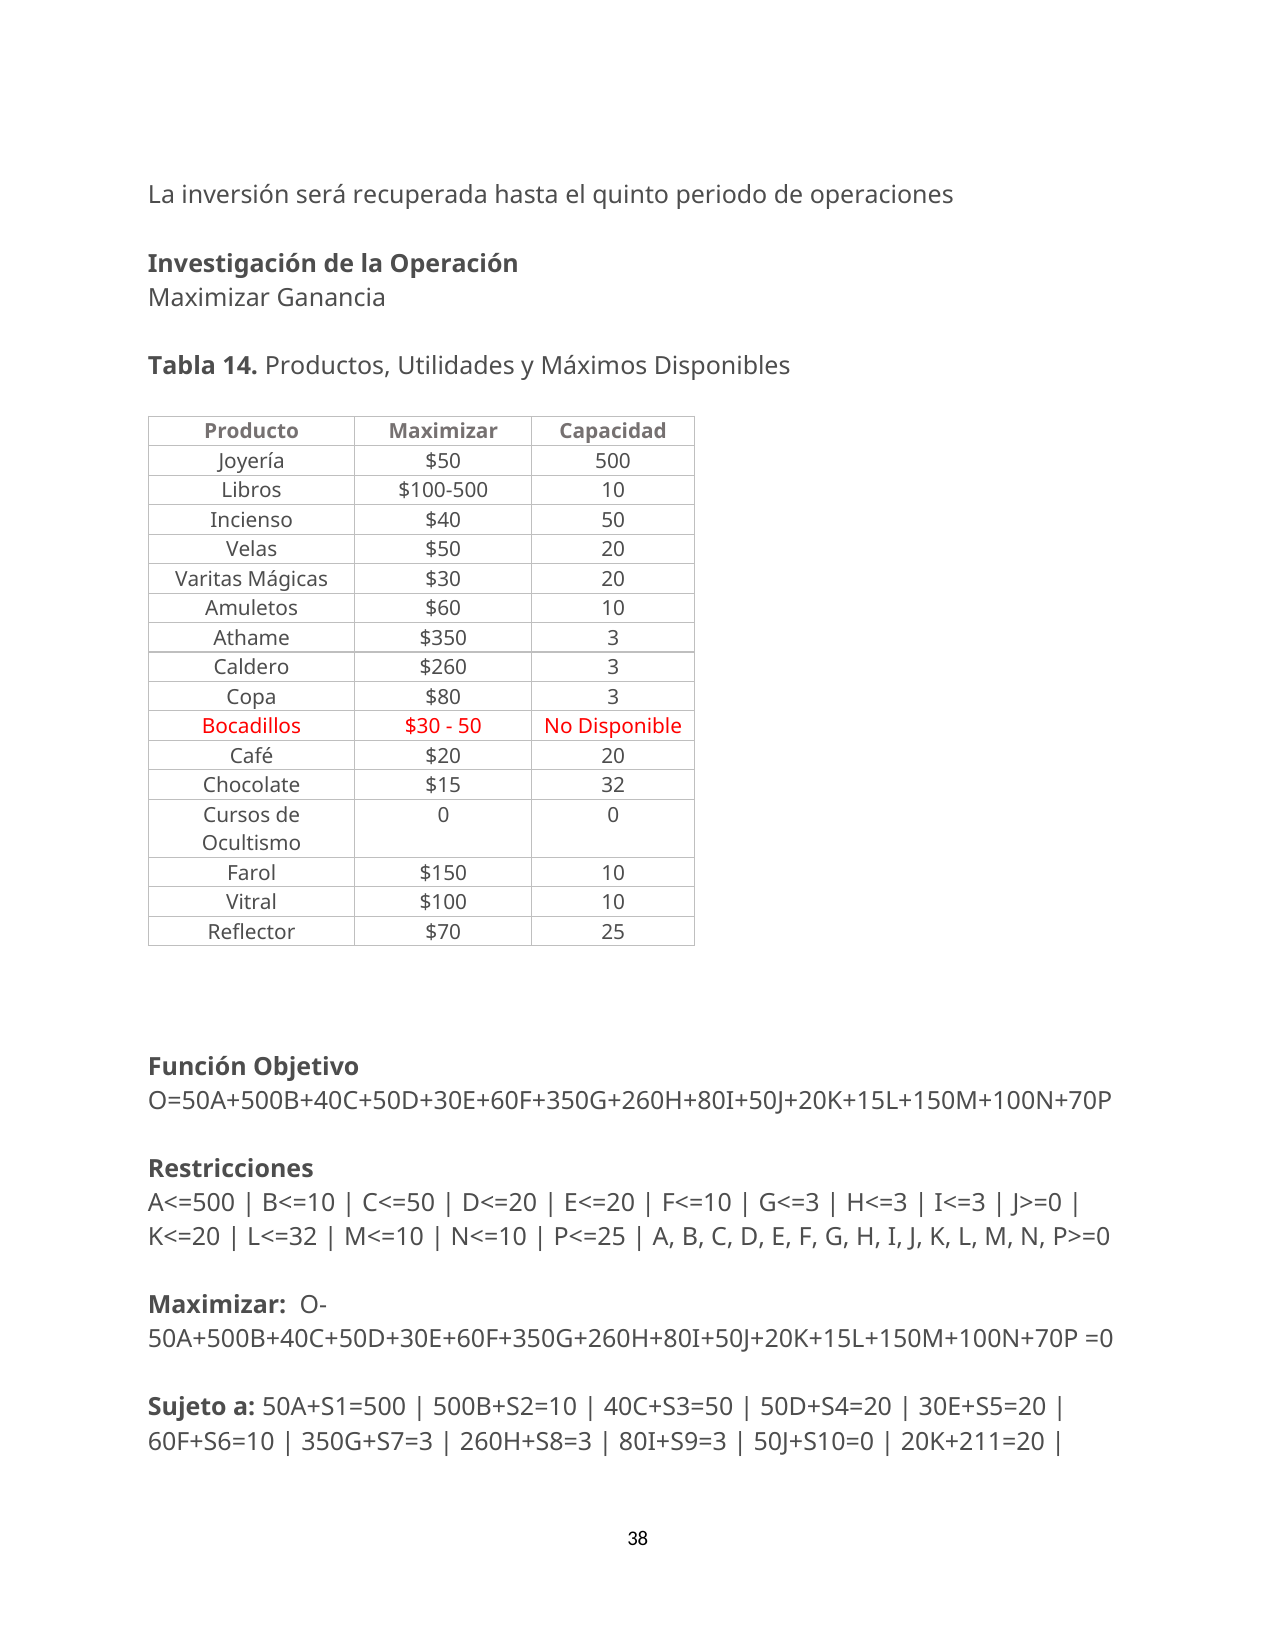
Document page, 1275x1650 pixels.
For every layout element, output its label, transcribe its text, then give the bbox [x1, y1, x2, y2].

table_cell $70 [355, 917, 531, 945]
table_cell Amuletos [149, 594, 354, 622]
table_cell Reflector [149, 917, 354, 945]
table_cell 0 [532, 800, 694, 857]
table_cell 10 [532, 858, 694, 886]
table_cell Libros [149, 476, 354, 504]
table_cell $20 [355, 741, 531, 769]
table_cell 20 [532, 741, 694, 769]
table_header Producto [149, 417, 354, 445]
table_cell $50 [355, 446, 531, 474]
table_cell $50 [355, 535, 531, 563]
table_cell 3 [532, 682, 694, 710]
text Investigación de la Operación [148, 245, 1127, 279]
table_cell $150 [355, 858, 531, 886]
table_cell 10 [532, 476, 694, 504]
table_cell 32 [532, 770, 694, 799]
table_cell 3 [532, 653, 694, 681]
text La inversión será recuperada hasta el quinto periodo de operaciones [148, 177, 1127, 211]
table_cell Caldero [149, 653, 354, 681]
table_cell $30 [355, 564, 531, 592]
table_cell Copa [149, 682, 354, 710]
text Tabla 14. Productos, Utilidades y Máximos Disponibles [148, 347, 1127, 382]
table_cell 10 [532, 594, 694, 622]
table_cell No Disponible [532, 711, 694, 740]
text Función Objetivo [148, 1048, 1127, 1082]
table_cell Vitral [149, 887, 354, 916]
table_cell Cursos de Ocultismo [149, 800, 354, 857]
table_cell $15 [355, 770, 531, 799]
text O=50A+500B+40C+50D+30E+60F+350G+260H+80I+50J+20K+15L+150M+100N+70P [148, 1082, 1127, 1117]
table_cell $350 [355, 623, 531, 651]
table_cell $100-500 [355, 476, 531, 504]
table_cell 20 [532, 564, 694, 592]
text A<=500 | B<=10 | C<=50 | D<=20 | E<=20 | F<=10 | G<=3 | H<=3 | I<=3 | J>=0 | K<=20 | L<=32 | M<=10 | N<=10 | P<=25 | A, B, C, D, E, F, G, H, I, J, K, L, M, N, P>=0 [148, 1185, 1127, 1253]
table_cell $40 [355, 505, 531, 533]
table_cell 25 [532, 917, 694, 945]
table_cell Bocadillos [149, 711, 354, 740]
table_cell 20 [532, 535, 694, 563]
table_cell 10 [532, 887, 694, 916]
table_cell Joyería [149, 446, 354, 474]
text Maximizar Ganancia [148, 279, 1127, 313]
table_cell Incienso [149, 505, 354, 533]
table_header Capacidad [532, 417, 694, 445]
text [148, 1389, 1127, 1457]
table_cell $260 [355, 653, 531, 681]
table_cell 50 [532, 505, 694, 533]
text Restricciones [148, 1151, 1127, 1185]
table_cell Café [149, 741, 354, 769]
table_cell 3 [532, 623, 694, 651]
table_cell $100 [355, 887, 531, 916]
table_cell 0 [355, 800, 531, 857]
table_header Maximizar [355, 417, 531, 445]
table_cell Varitas Mágicas [149, 564, 354, 592]
table_cell Farol [149, 858, 354, 886]
table_cell Velas [149, 535, 354, 563]
table_cell 500 [532, 446, 694, 474]
text Maximizar: O-50A+500B+40C+50D+30E+60F+350G+260H+80I+50J+20K+15L+150M+100N+70P =0 [148, 1287, 1127, 1355]
table_cell $30 - 50 [355, 711, 531, 740]
table_cell Athame [149, 623, 354, 651]
table_cell Chocolate [149, 770, 354, 799]
table_cell $80 [355, 682, 531, 710]
table_cell $60 [355, 594, 531, 622]
